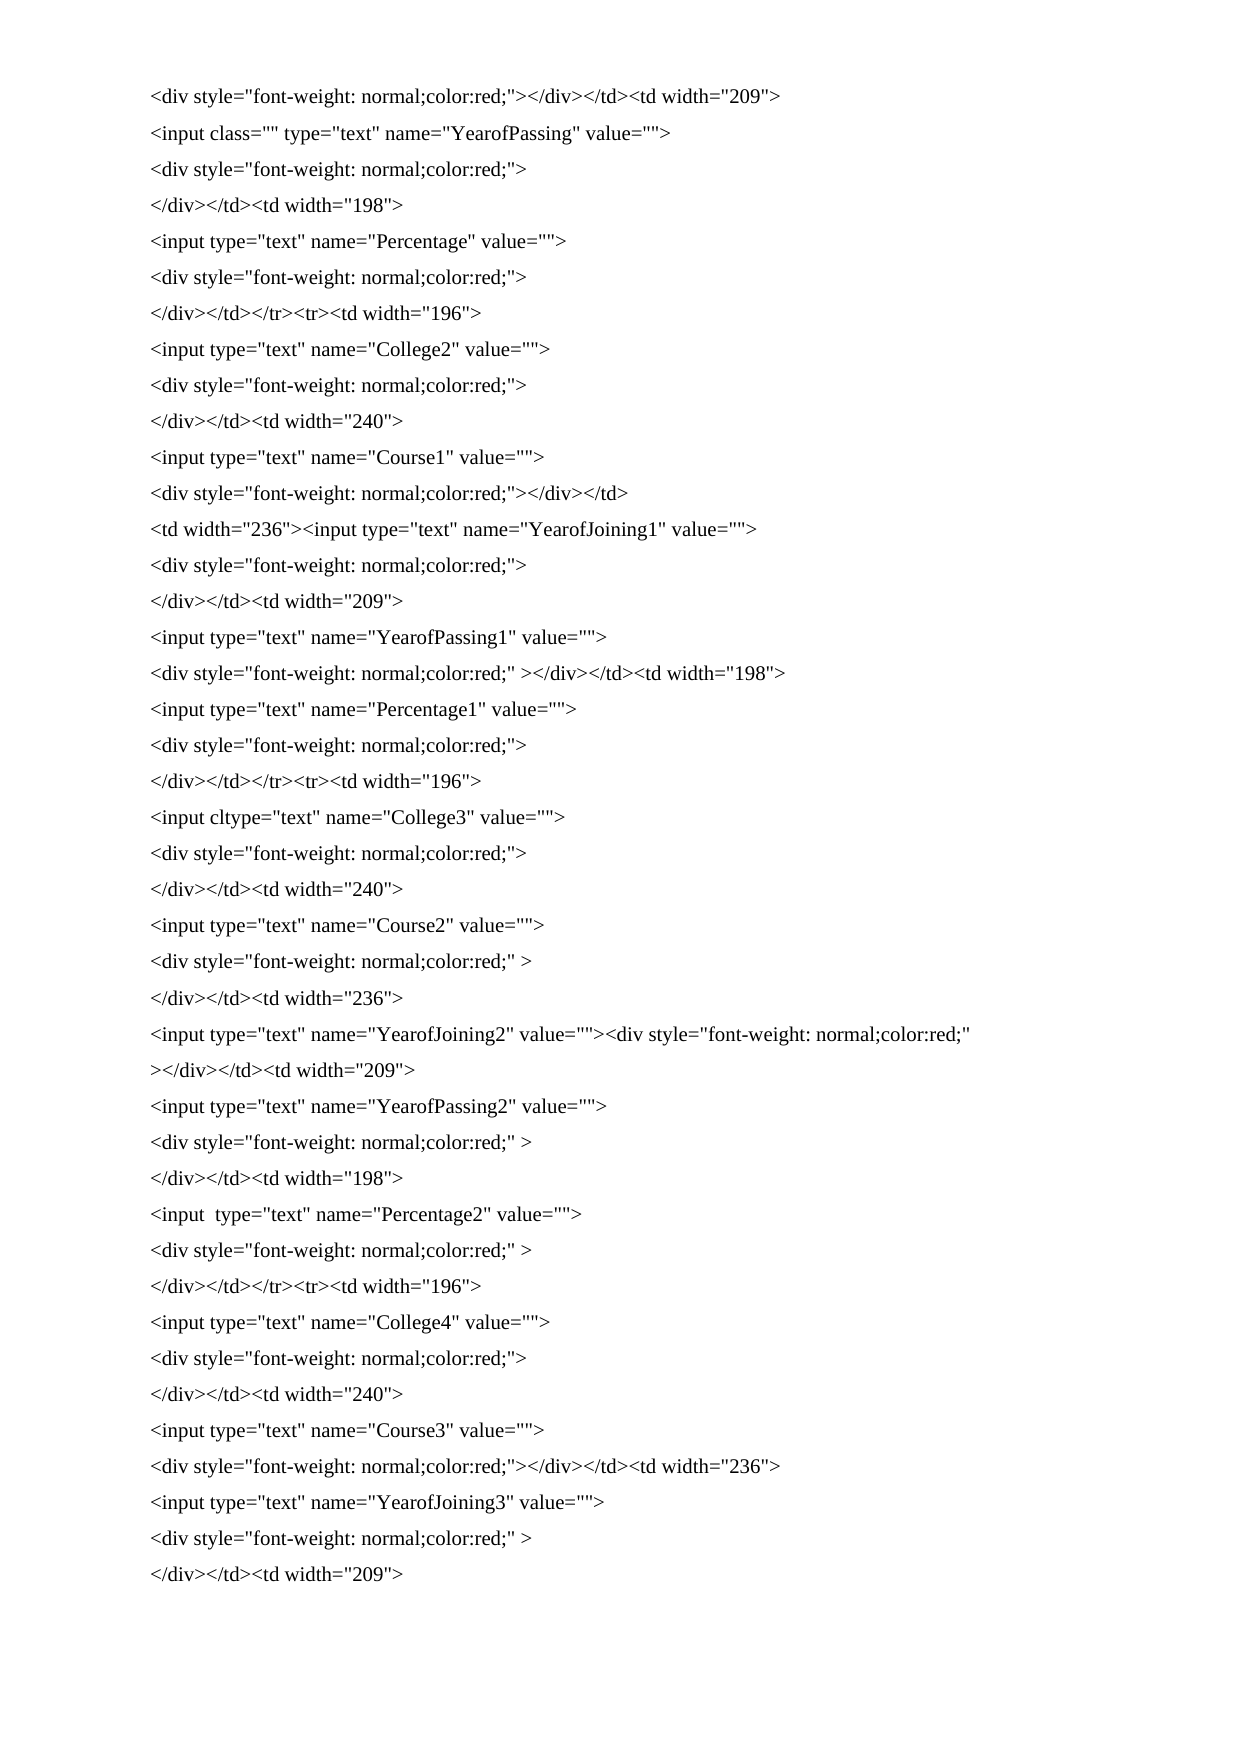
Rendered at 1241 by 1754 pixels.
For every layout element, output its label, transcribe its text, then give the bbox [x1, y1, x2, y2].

text </div></td></tr><tr><td width="196"> [150, 1274, 1090, 1298]
text </div></td><td width="198"> [150, 192, 1090, 217]
text <input type="text" name="YearofJoining3" value=""> [150, 1490, 1090, 1514]
text </div></td><td width="209"> [150, 589, 1090, 613]
text <input type="text" name="Course3" value=""> [150, 1418, 1090, 1442]
text <input class="" type="text" name="YearofPassing" value=""> [150, 120, 1090, 144]
text <input type="text" name="College2" value=""> [150, 337, 1090, 361]
text <div style="font-weight: normal;color:red;"> [150, 841, 1090, 865]
text <div style="font-weight: normal;color:red;"></div></td><td width="209"> [150, 84, 1090, 108]
text <input cltype="text" name="College3" value=""> [150, 805, 1090, 829]
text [150, 156, 1090, 181]
text <div style="font-weight: normal;color:red;" > [150, 949, 1090, 973]
text </div></td></tr><tr><td width="196"> [150, 301, 1090, 325]
text <div style="font-weight: normal;color:red;"> [150, 1346, 1090, 1370]
text </div></td><td width="240"> [150, 877, 1090, 901]
text </div></td><td width="198"> [150, 1166, 1090, 1190]
text <input type="text" name="Course1" value=""> [150, 445, 1090, 469]
text <input type="text" name="Percentage" value=""> [150, 228, 1090, 253]
text <td width="236"><input type="text" name="YearofJoining1" value=""> [150, 517, 1090, 541]
text <input type="text" name="College4" value=""> [150, 1310, 1090, 1334]
text <div style="font-weight: normal;color:red;"> [150, 733, 1090, 757]
text <input type="text" name="YearofPassing1" value=""> [150, 625, 1090, 649]
text <input type="text" name="YearofPassing2" value=""> [150, 1093, 1090, 1118]
text <input type="text" name="Percentage2" value=""> [150, 1202, 1090, 1226]
text </div></td></tr><tr><td width="196"> [150, 769, 1090, 793]
text <div style="font-weight: normal;color:red;"> [150, 373, 1090, 397]
text <div style="font-weight: normal;color:red;"> [150, 264, 1090, 289]
text <div style="font-weight: normal;color:red;"> [150, 553, 1090, 577]
text </div></td><td width="209"> [150, 1562, 1090, 1586]
text <div style="font-weight: normal;color:red;"></div></td> [150, 481, 1090, 505]
text <div style="font-weight: normal;color:red;"></div></td><td width="236"> [150, 1454, 1090, 1478]
text </div></td><td width="240"> [150, 1382, 1090, 1406]
text </div></td><td width="236"> [150, 985, 1090, 1009]
text <div style="font-weight: normal;color:red;" ></div></td><td width="198"> [150, 661, 1090, 685]
text <div style="font-weight: normal;color:red;" > [150, 1129, 1090, 1154]
text <input type="text" name="Course2" value=""> [150, 913, 1090, 937]
text <input type="text" name="YearofJoining2" value=""><div style="font-weight: normal;color:red;" ></div></td><td width="209"> [150, 1021, 1090, 1082]
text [150, 1526, 1090, 1550]
text <div style="font-weight: normal;color:red;" > [150, 1238, 1090, 1262]
text </div></td><td width="240"> [150, 409, 1090, 433]
text <input type="text" name="Percentage1" value=""> [150, 697, 1090, 721]
